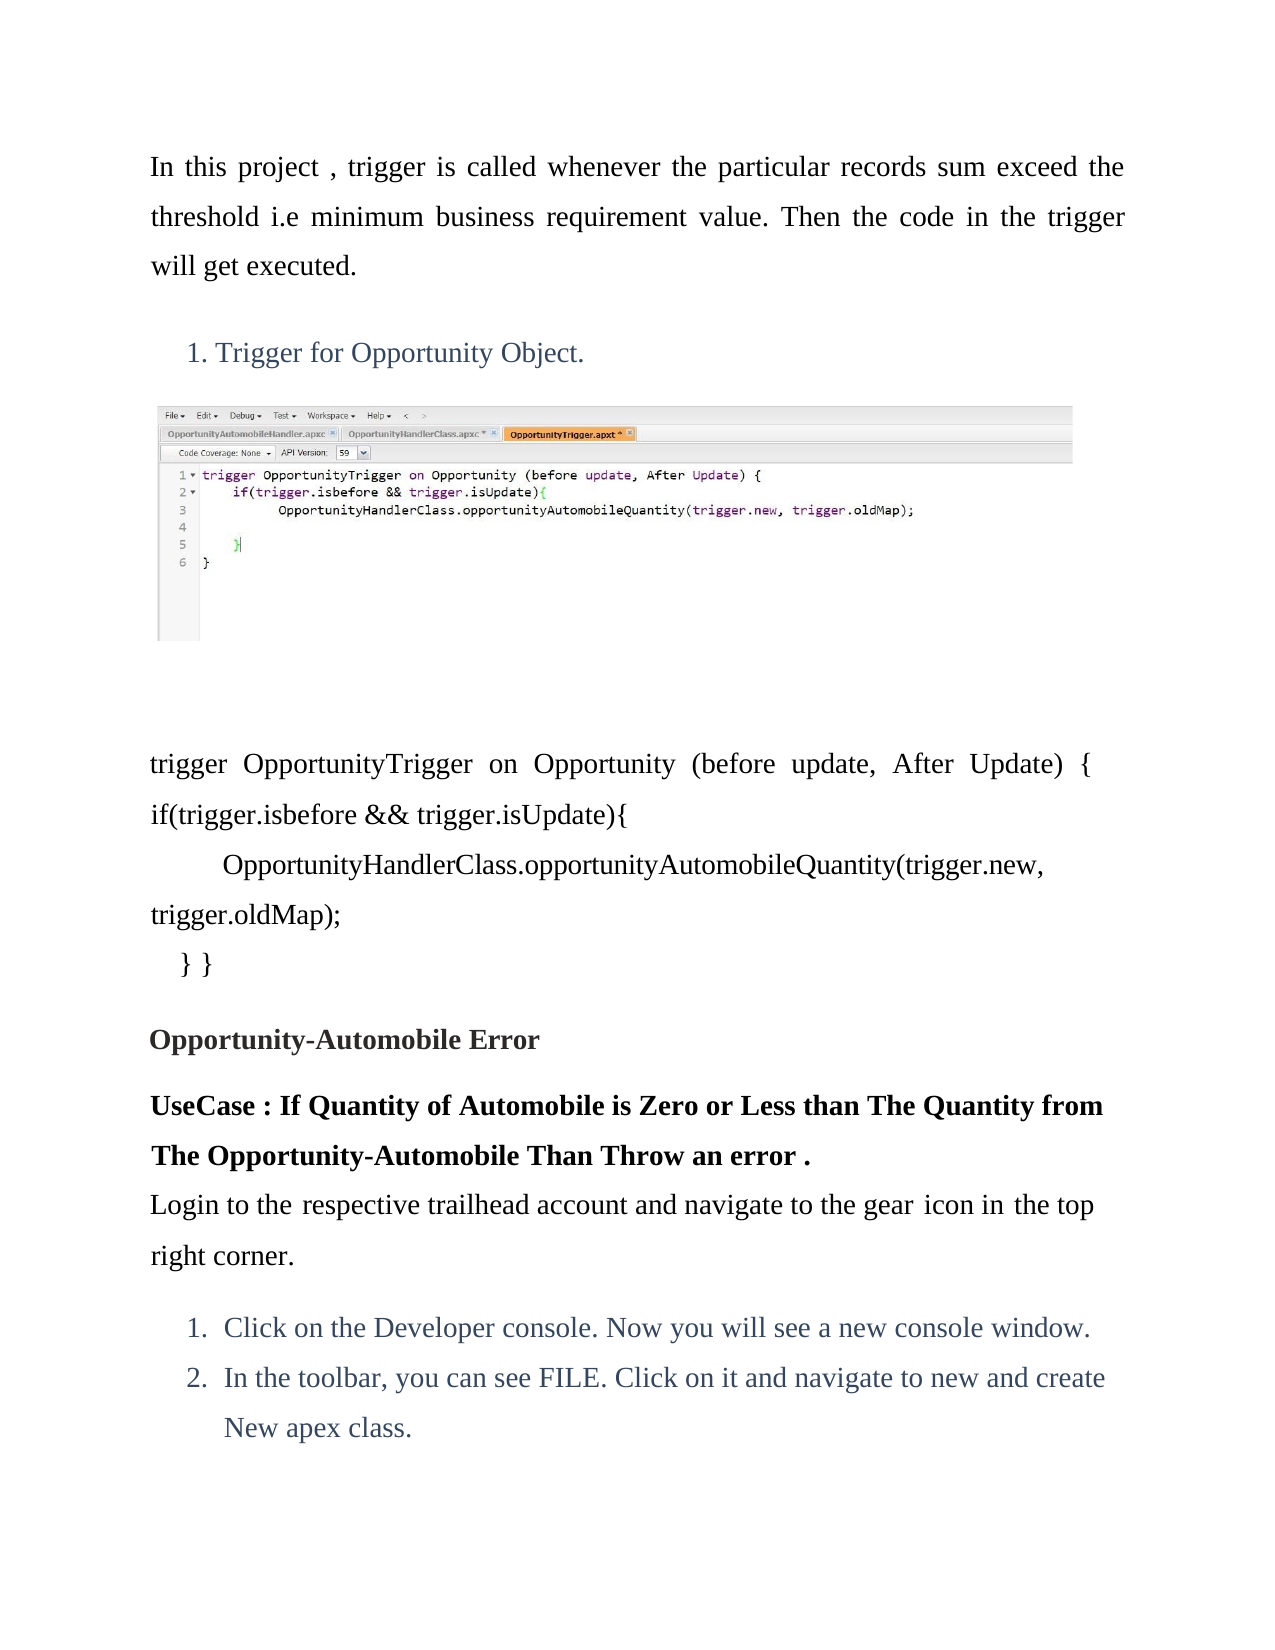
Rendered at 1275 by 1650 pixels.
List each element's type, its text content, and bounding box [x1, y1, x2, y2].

text Opportunity-Automobile Error [148, 1022, 1229, 1056]
text UseCase : If Quantity of Automobile is Zero or Less than The Quantity from The Opportunity-Automobile Than Throw an error . [150, 1088, 1126, 1171]
text In this project , trigger is called whenever the particular records sum exceed the threshold i.e minimum business requirement value. Then the code in the trigger will get executed. [149, 149, 1126, 282]
text Login to the respective trailhead account and navigate to the gear icon in the top right corner. [149, 1187, 1126, 1271]
text } } [178, 947, 1229, 980]
text trigger OpportunityTrigger on Opportunity (before update, After Update) { if(trigger.isbefore && trigger.isUpdate){ [149, 747, 1229, 831]
list Click on the Developer console. Now you will see a new console window. [186, 1310, 1229, 1343]
list In the toolbar, you can see FILE. Click on it and navigate to new and create New apex class. [186, 1360, 1126, 1444]
picture [157, 405, 1073, 641]
text OpportunityHandlerClass.opportunityAutomobileQuantity(trigger.new, trigger.oldMap); [151, 847, 1229, 930]
list Trigger for Opportunity Object. [186, 335, 1229, 368]
